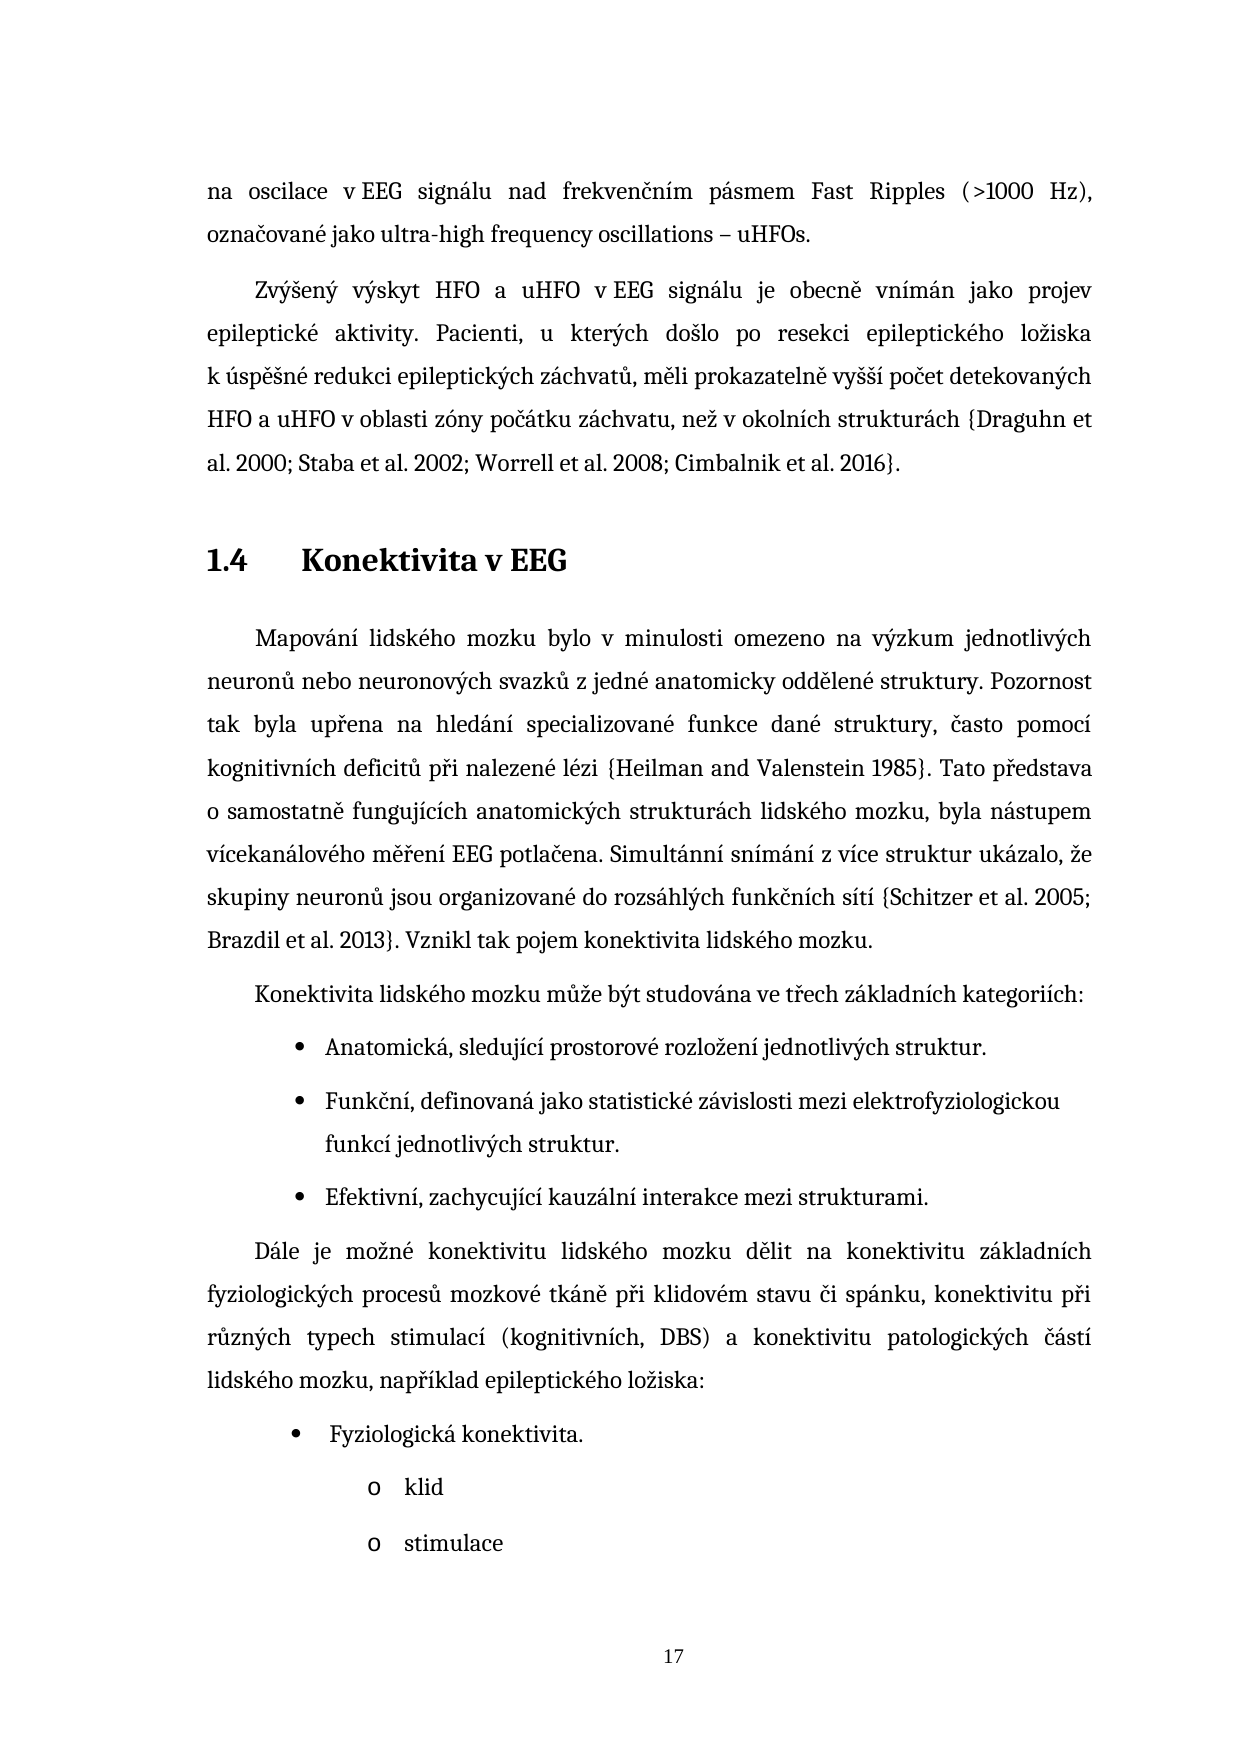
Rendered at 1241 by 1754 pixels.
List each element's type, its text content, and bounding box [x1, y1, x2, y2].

text Konektivita lidského mozku může být studována ve třech základních kategoriích: [207, 979, 1092, 1008]
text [207, 177, 1092, 249]
list Fyziologická konektivita. [292, 1420, 1092, 1448]
subtitle Konektivita v EEG [207, 542, 1092, 580]
text Mapování lidského mozku bylo v minulosti omezeno na výzkum jednotlivých neuronů nebo neuronových svazků z jedné anatomicky oddělené struktury. Pozornost tak byla upřena na hledání specializované funkce dané struktury, často pomocí kognitivních deficitů při nalezené lézi {Heilman and Valenstein 1985}. Tato představa o samostatně fungujících anatomických strukturách lidského mozku, byla nástupem vícekanálového měření EEG potlačena. Simultánní snímání z více struktur ukázalo, že skupiny neuronů jsou organizované do rozsáhlých funkčních sítí {Schitzer et al. 2005; Brazdil et al. 2013}. Vznikl tak pojem konektivita lidského mozku. [207, 624, 1092, 955]
text Dále je možné konektivitu lidského mozku dělit na konektivitu základních fyziologických procesů mozkové tkáně při klidovém stavu či spánku, konektivitu při různých typech stimulací (kognitivních, DBS) a konektivitu patologických částí lidského mozku, například epileptického ložiska: [207, 1237, 1092, 1395]
text Zvýšený výskyt HFO a uHFO v EEG signálu je obecně vnímán jako projev epileptické aktivity. Pacienti, u kterých došlo po resekci epileptického ložiska k úspěšné redukci epileptických záchvatů, měli prokazatelně vyšší počet detekovaných HFO a uHFO v oblasti zóny počátku záchvatu, než v okolních strukturách {Draguhn et al. 2000; Staba et al. 2002; Worrell et al. 2008; Cimbalnik et al. 2016}. [207, 276, 1092, 477]
list Efektivní, zachycující kauzální interakce mezi strukturami. [295, 1183, 1092, 1212]
list stimulace [367, 1529, 1092, 1559]
list klid [367, 1473, 1092, 1503]
list Funkční, definovaná jako statistické závislosti mezi elektrofyziologickou funkcí jednotlivých struktur. [295, 1087, 1092, 1158]
list Anatomická, sledující prostorové rozložení jednotlivých struktur. [295, 1033, 1092, 1062]
